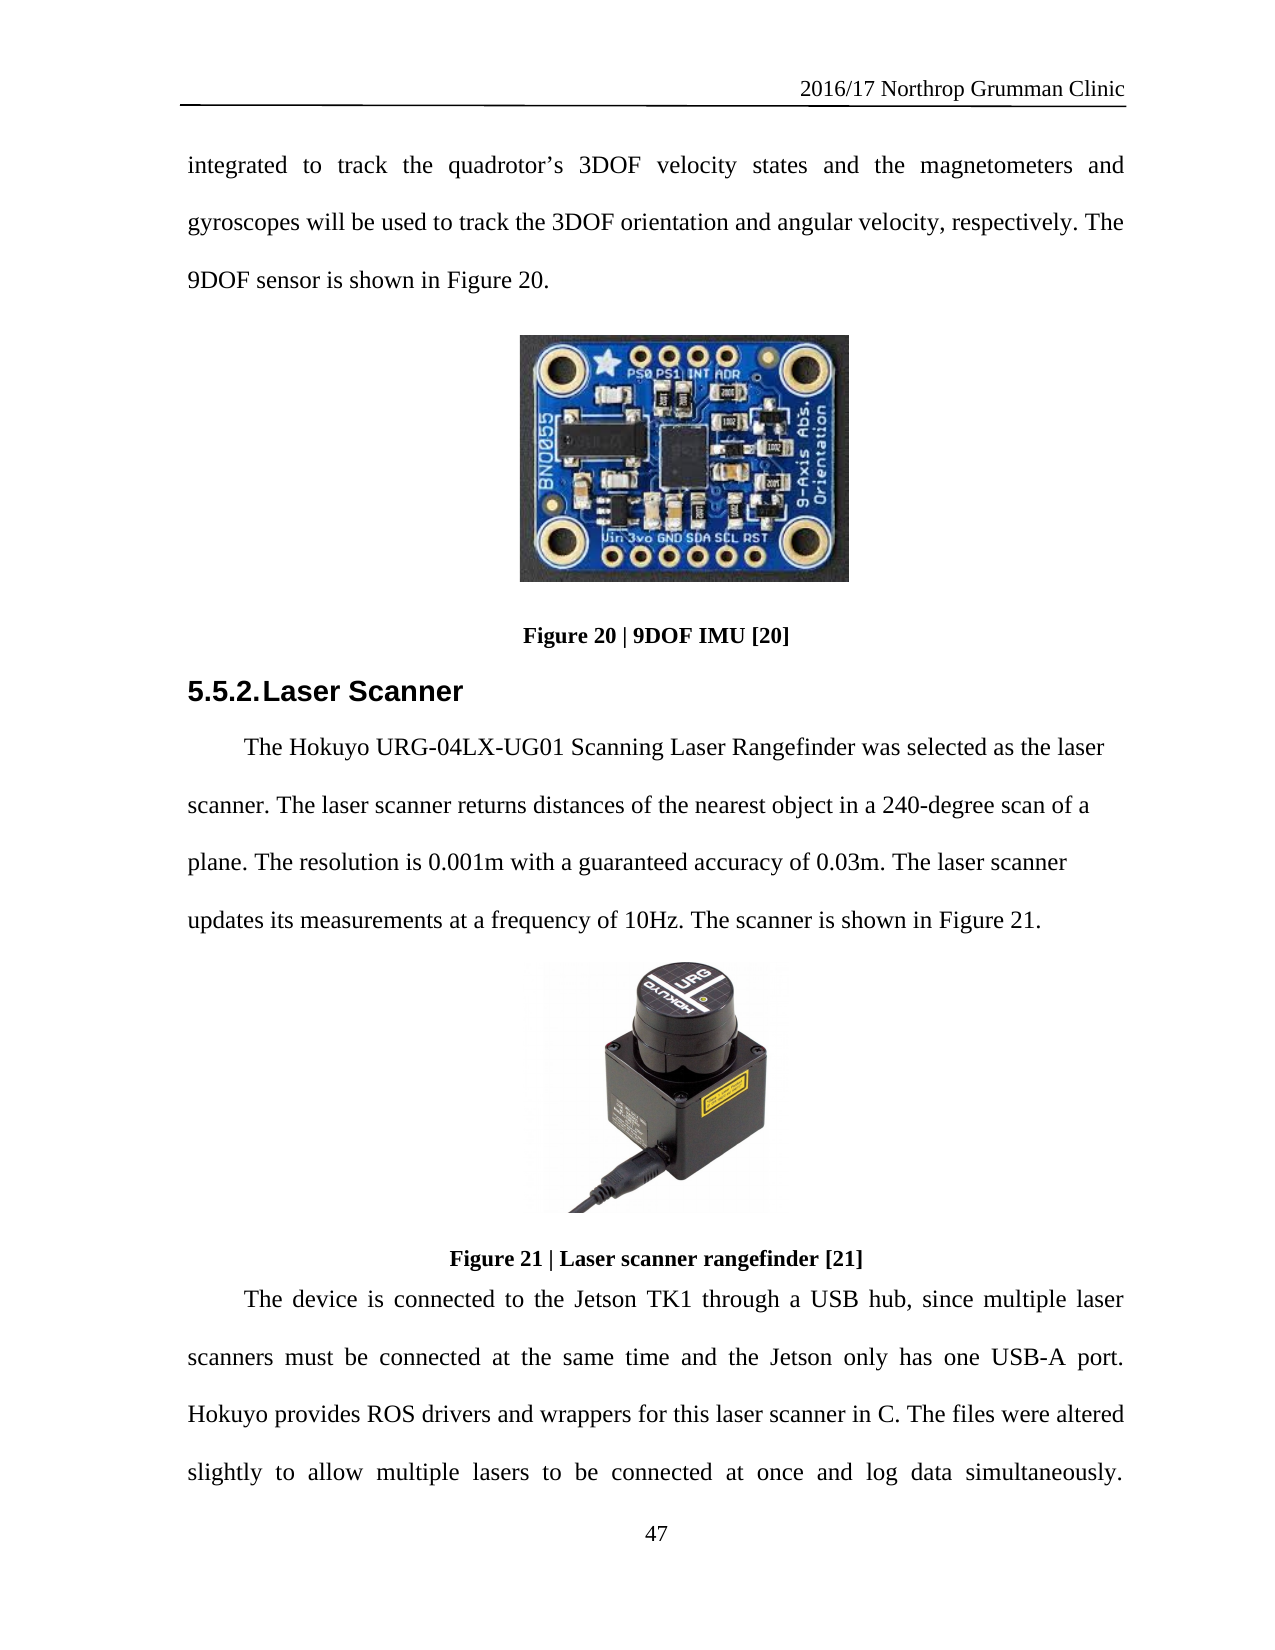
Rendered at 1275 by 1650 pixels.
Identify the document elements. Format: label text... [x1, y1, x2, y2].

picture [523, 962, 790, 1213]
picture [519, 335, 849, 582]
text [187, 1284, 1125, 1485]
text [187, 150, 1125, 294]
subtitle Laser Scanner [187, 674, 1125, 707]
